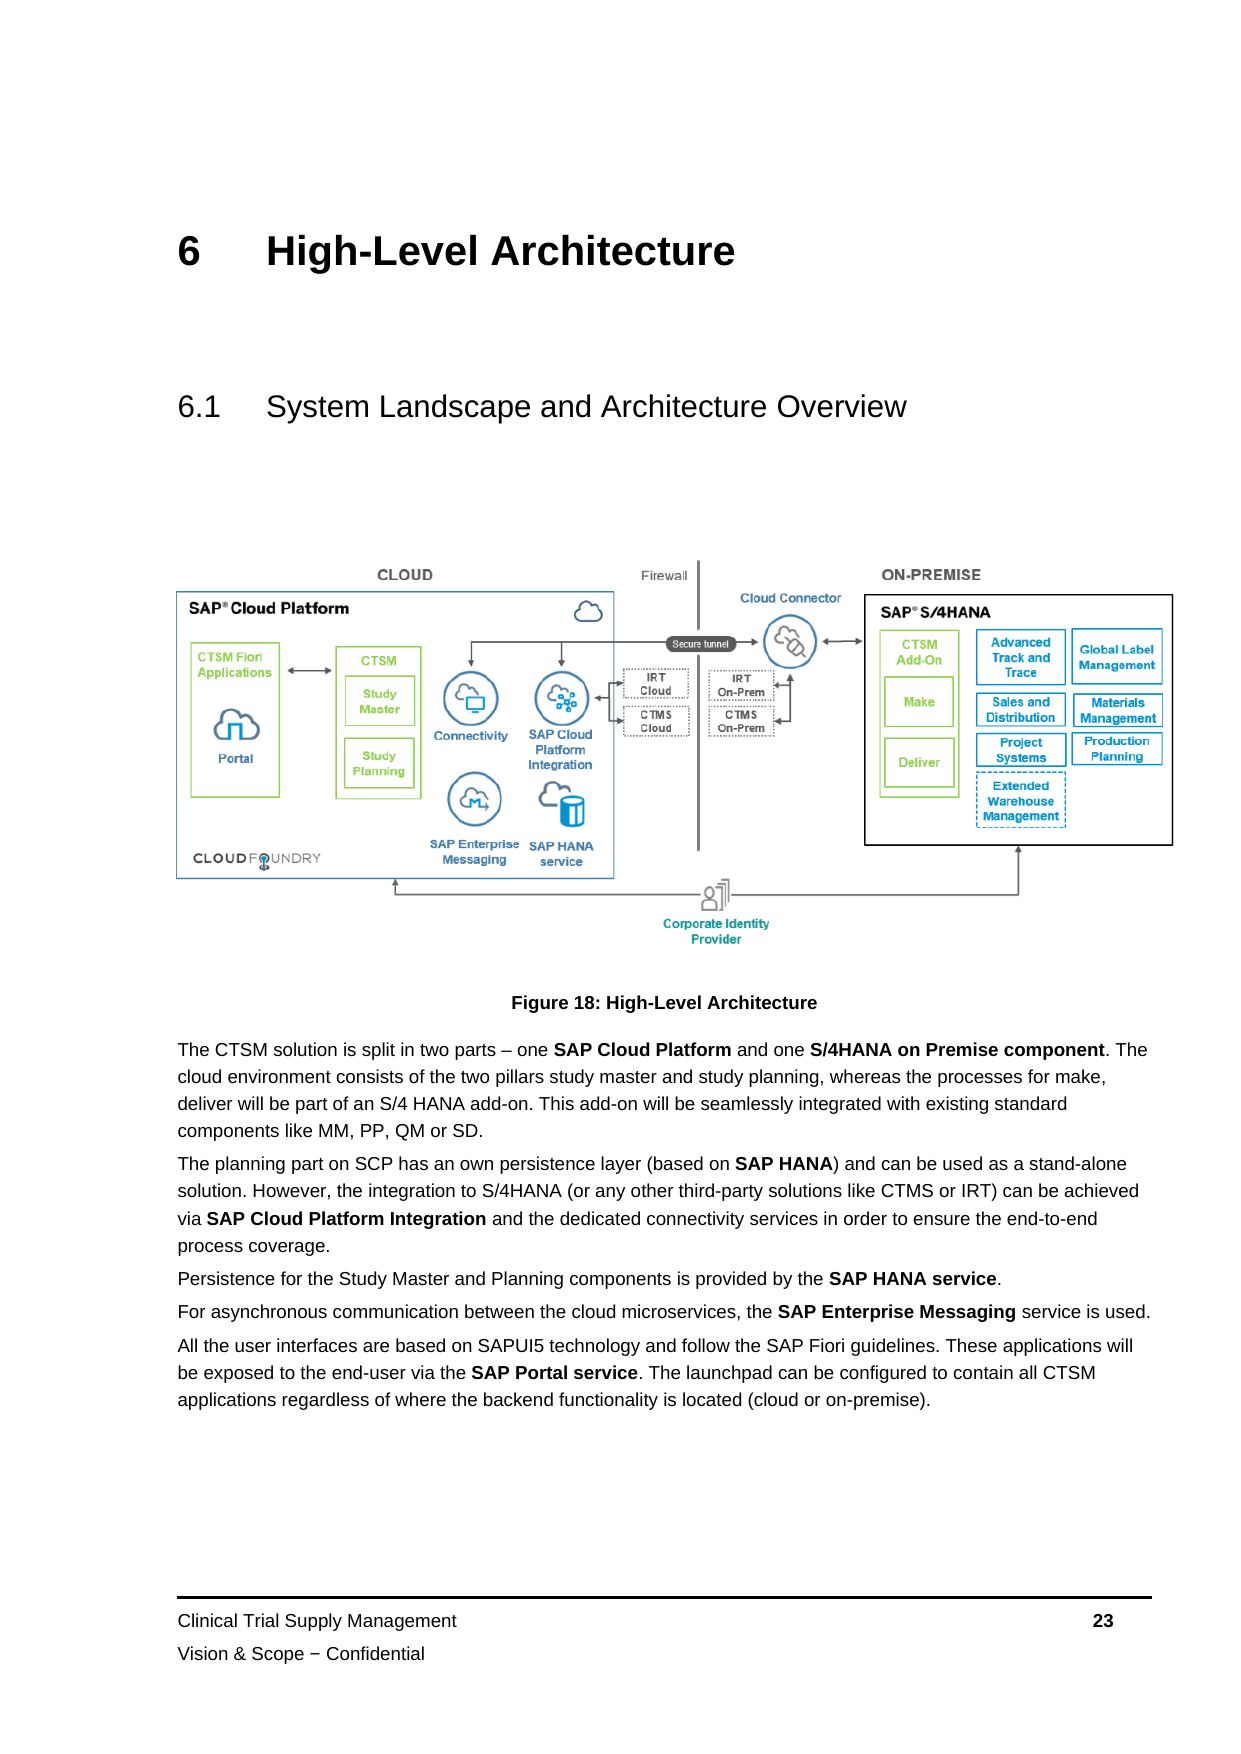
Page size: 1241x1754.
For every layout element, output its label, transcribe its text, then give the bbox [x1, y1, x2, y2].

text The CTSM solution is split in two parts – one SAP Cloud Platform and one S/4HANA on Premise component. The cloud environment consists of the two pillars study master and study planning, whereas the processes for make, deliver will be part of an S/4 HANA add-on. This add-on will be seamlessly integrated with existing standard components like MM, PP, QM or SD. [177, 1034, 1152, 1143]
text The planning part on SCP has an own persistence layer (based on SAP HANA) and can be used as a stand-alone solution. However, the integration to S/4HANA (or any other third-party solutions like CTMS or IRT) can be achieved via SAP Cloud Platform Integration and the dedicated connectivity services in order to ensure the end-to-end process coverage. [177, 1149, 1152, 1257]
text For asynchronous communication between the cloud microservices, the SAP Enterprise Messaging service is used. [177, 1297, 1152, 1324]
picture [162, 521, 1191, 959]
subtitle High-Level Architecture [177, 225, 1152, 275]
text Persistence for the Study Master and Planning components is provided by the SAP HANA service. [177, 1264, 1152, 1291]
subtitle System Landscape and Architecture Overview [177, 388, 1152, 425]
text All the user interfaces are based on SAPUI5 technology and follow the SAP Fiori guidelines. These applications will be exposed to the end-user via the SAP Portal service. The launchpad can be configured to contain all CTSM applications regardless of where the backend functionality is located (cloud or on-premise). [177, 1330, 1152, 1412]
